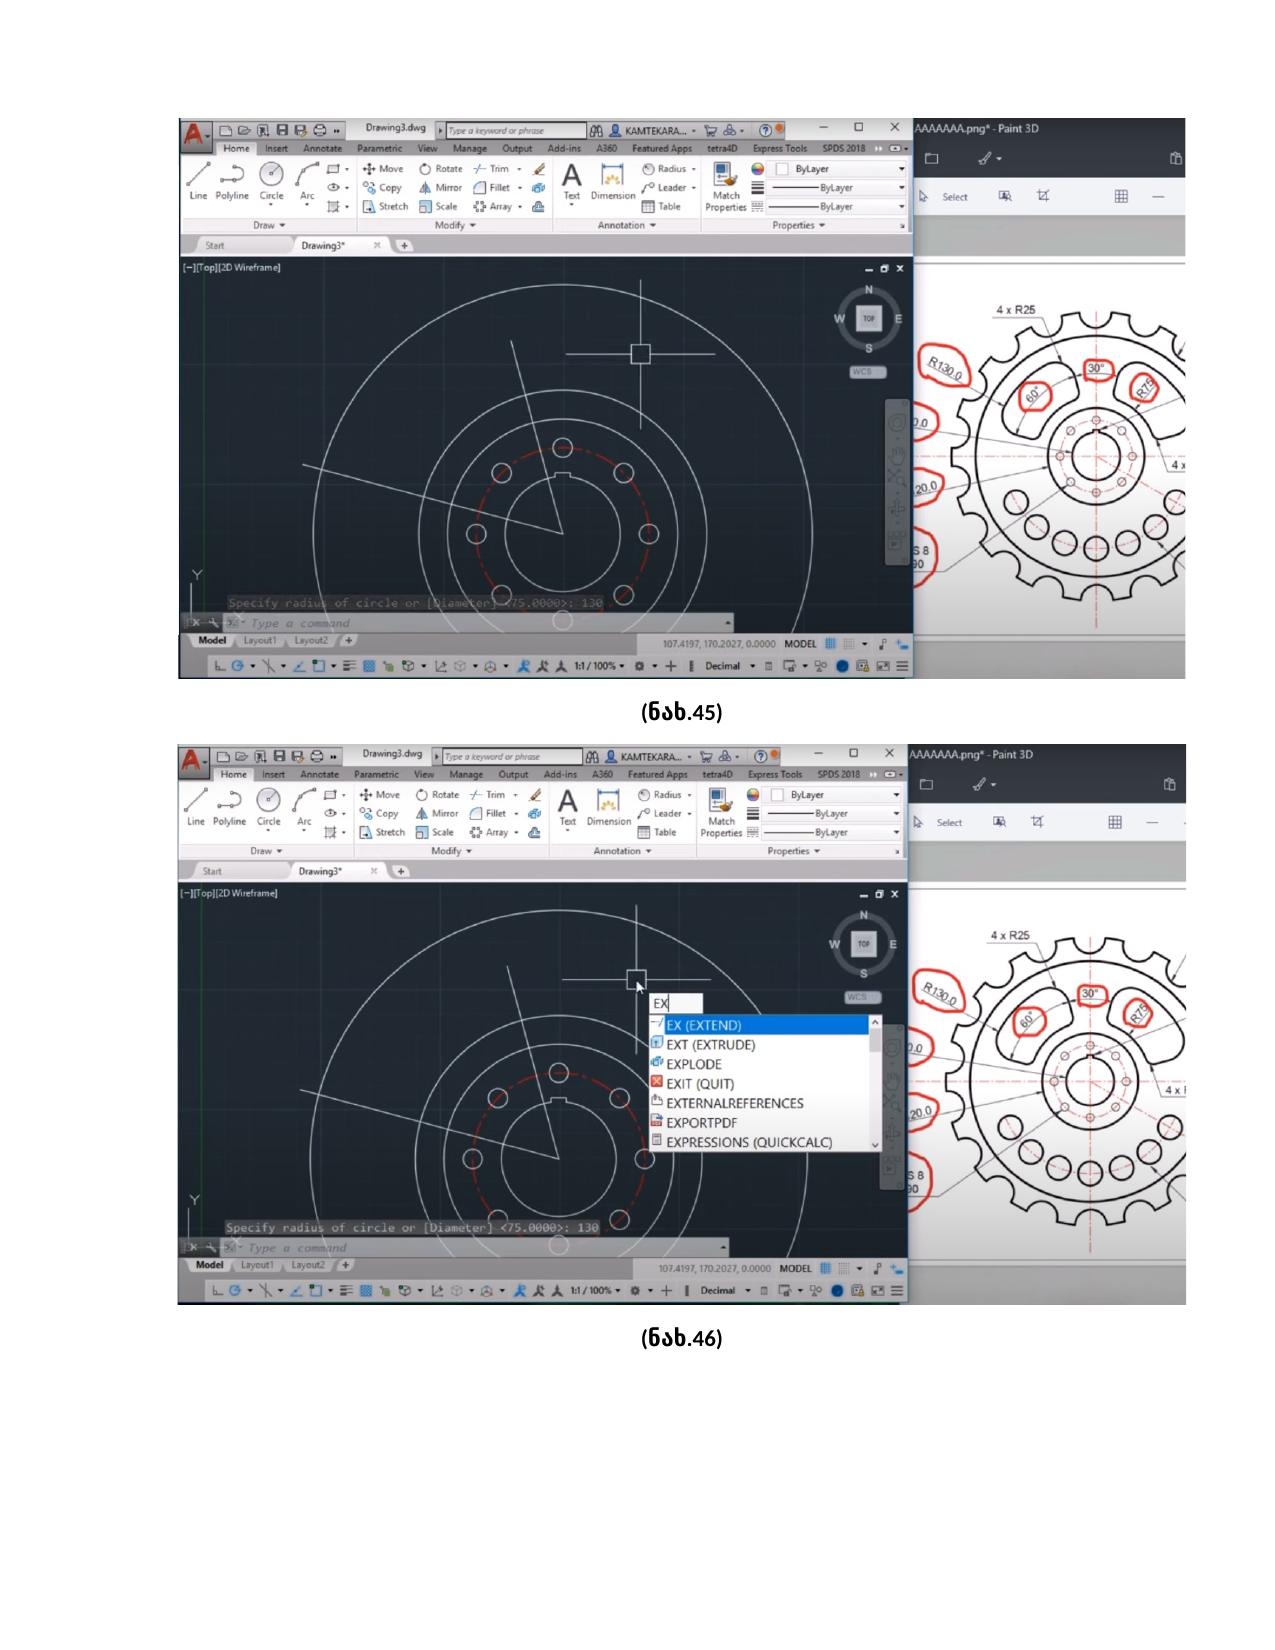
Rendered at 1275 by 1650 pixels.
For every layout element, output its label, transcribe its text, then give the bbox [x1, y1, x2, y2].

text (ნახ.46) [177, 1324, 1186, 1352]
picture [178, 118, 1186, 679]
text (ნახ.45) [177, 698, 1186, 726]
picture [177, 744, 1187, 1305]
